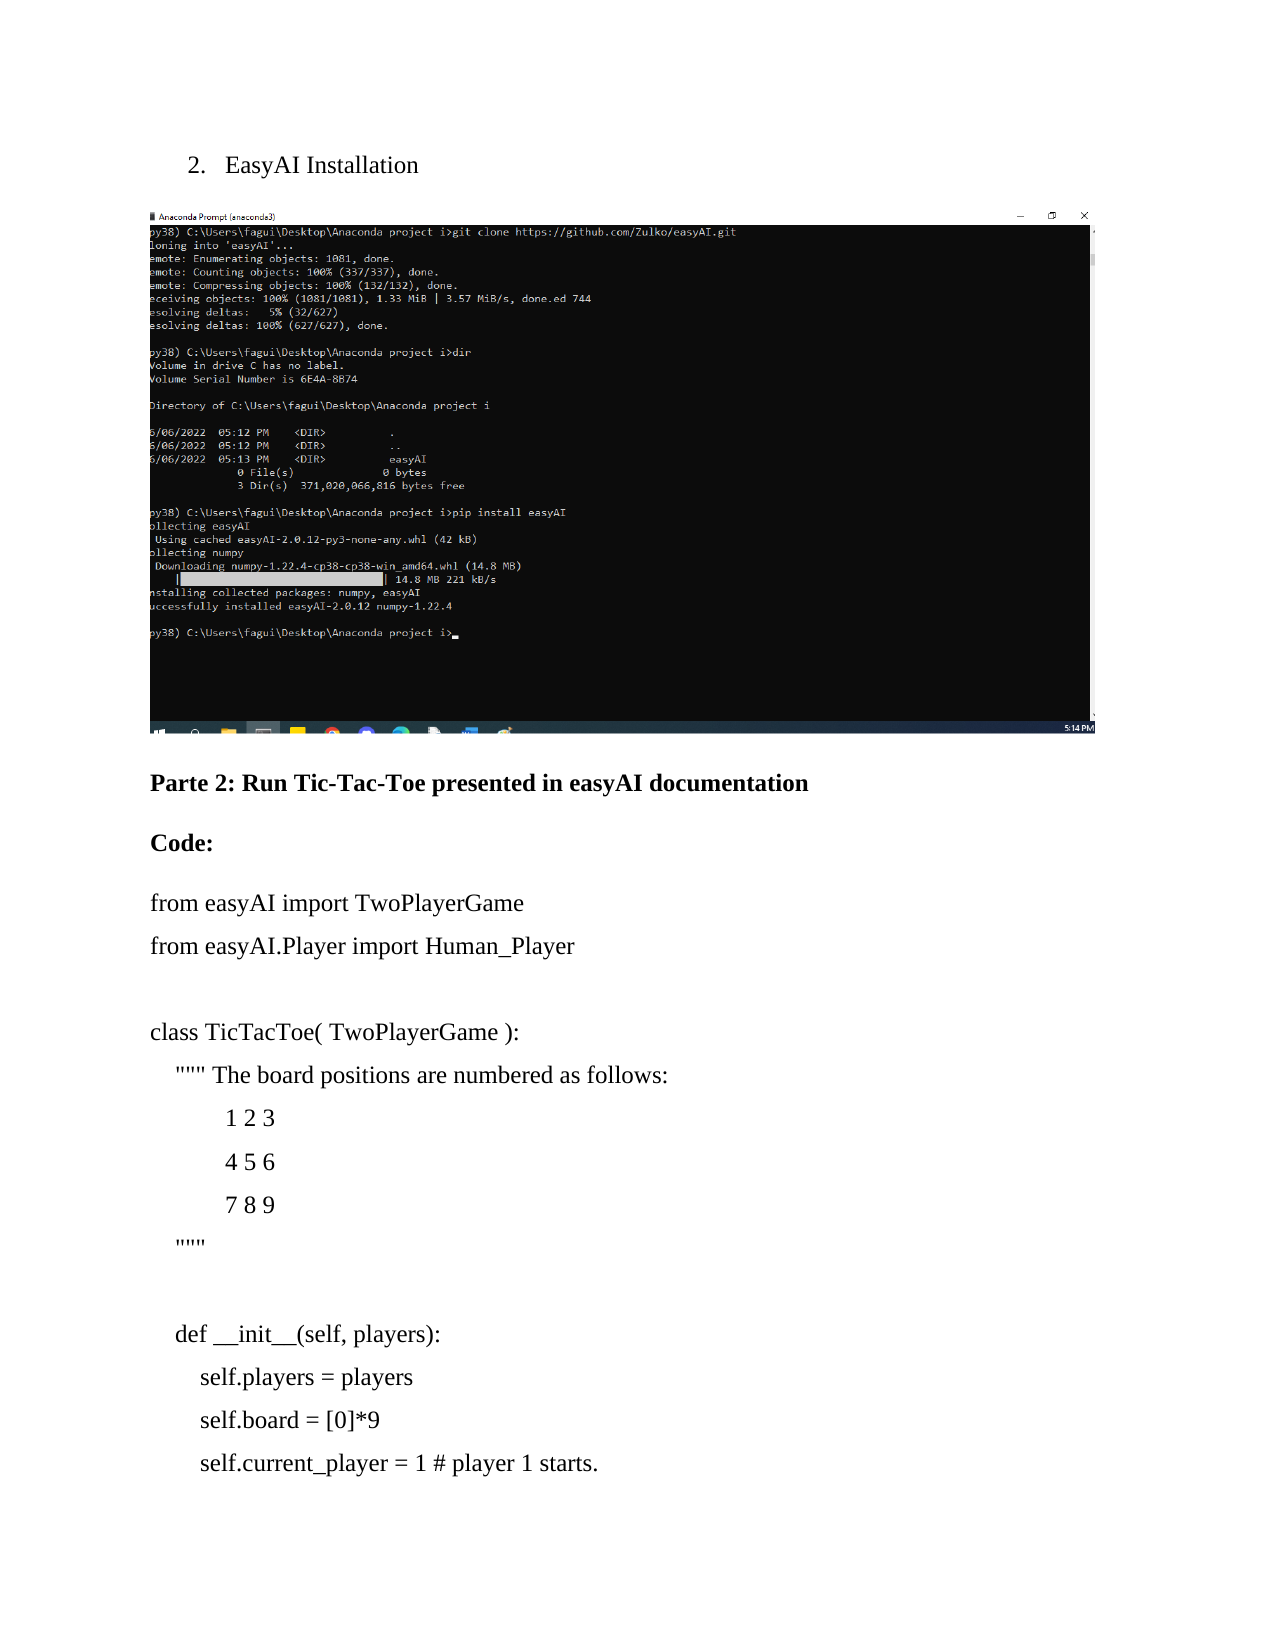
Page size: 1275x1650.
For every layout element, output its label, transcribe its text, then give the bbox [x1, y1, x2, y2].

text 7 8 9 [150, 1190, 1125, 1218]
list EasyAI Installation [187, 150, 1125, 179]
text Parte 2: Run Tic-Tac-Toe presented in easyAI documentation [150, 768, 1125, 797]
text from easyAI import TwoPlayerGame [150, 888, 1125, 917]
text self.board = [0]*9 [150, 1405, 1125, 1434]
text self.players = players [150, 1362, 1125, 1391]
text """ The board positions are numbered as follows: [150, 1060, 1125, 1089]
text class TicTacToe( TwoPlayerGame ): [150, 1017, 1125, 1046]
text self.current_player = 1 # player 1 starts. [150, 1448, 1125, 1477]
text from easyAI.Player import Human_Player [150, 931, 1125, 960]
text """ [150, 1233, 1125, 1262]
picture [150, 209, 1105, 738]
text 1 2 3 [150, 1103, 1125, 1132]
text Code: [150, 828, 1125, 857]
text def __init__(self, players): [150, 1319, 1125, 1348]
text 4 5 6 [150, 1147, 1125, 1175]
